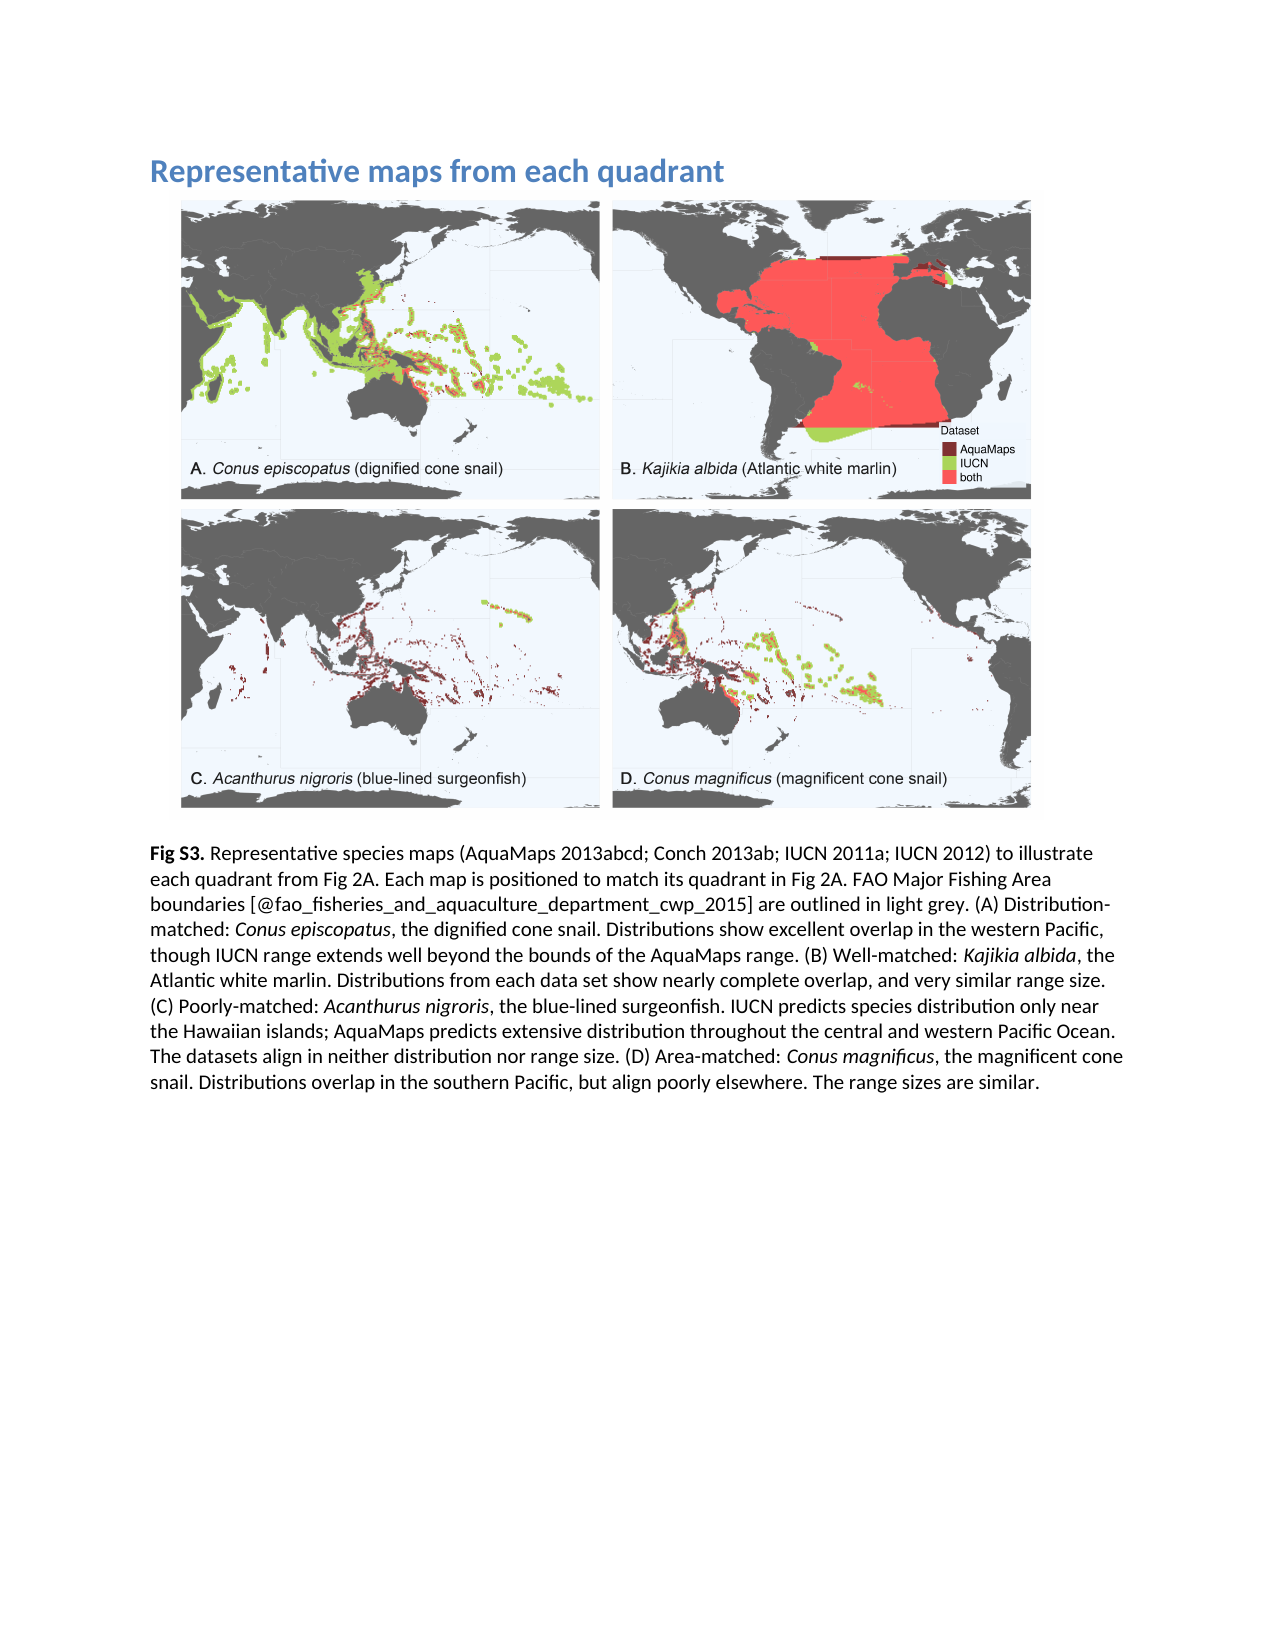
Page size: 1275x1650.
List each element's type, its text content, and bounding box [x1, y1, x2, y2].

picture [168, 190, 1044, 820]
text Fig S3. Representative species maps (AquaMaps 2013abcd; Conch 2013ab; IUCN 2011a; IUCN 2012) to illustrate each quadrant from Fig 2A. Each map is positioned to match its quadrant in Fig 2A. FAO Major Fishing Area boundaries [@fao_fisheries_and_aquaculture_department_cwp_2015] are outlined in light grey. (A) Distribution-matched: Conus episcopatus, the dignified cone snail. Distributions show excellent overlap in the western Pacific, though IUCN range extends well beyond the bounds of the AquaMaps range. (B) Well-matched: Kajikia albida, the Atlantic white marlin. Distributions from each data set show nearly complete overlap, and very similar range size. (C) Poorly-matched: Acanthurus nigroris, the blue-lined surgeonfish. IUCN predicts species distribution only near the Hawaiian islands; AquaMaps predicts extensive distribution throughout the central and western Pacific Ocean. The datasets align in neither distribution nor range size. (D) Area-matched: Conus magnificus, the magnificent cone snail. Distributions overlap in the southern Pacific, but align poorly elsewhere. The range sizes are similar. [150, 840, 1125, 1094]
subtitle Representative maps from each quadrant [150, 150, 1125, 191]
